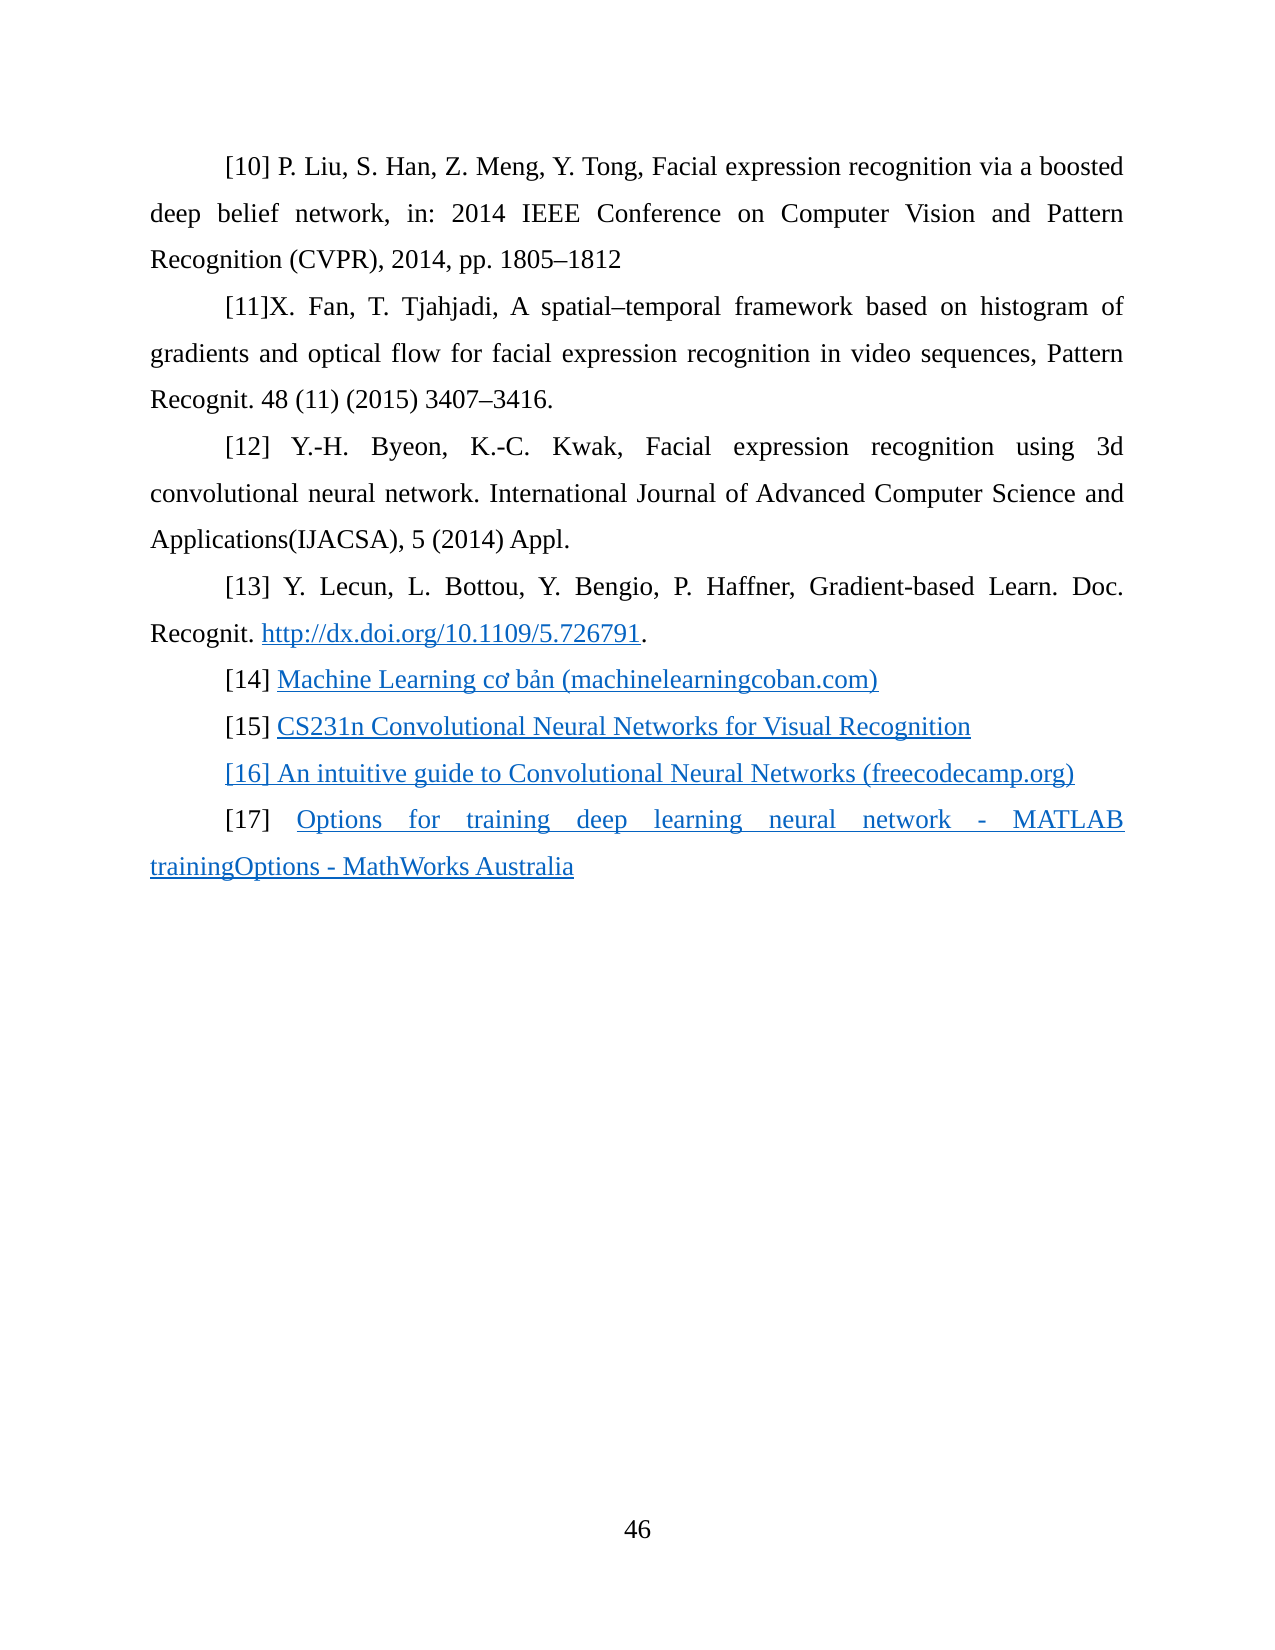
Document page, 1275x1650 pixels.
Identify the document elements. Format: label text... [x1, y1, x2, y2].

text [13] Y. Lecun, L. Bottou, Y. Bengio, P. Haffner, Gradient-based Learn. Doc. Recognit. http://dx.doi.org/10.1109/5.726791. [150, 570, 1125, 648]
text [14] Machine Learning cơ bản (machinelearningcoban.com) [150, 663, 1125, 694]
text [12] Y.-H. Byeon, K.-C. Kwak, Facial expression recognition using 3d convolutional neural network. International Journal of Advanced Computer Science and Applications(IJACSA), 5 (2014) Appl. [150, 430, 1125, 554]
text [16] An intuitive guide to Convolutional Neural Networks (freecodecamp.org) [150, 757, 1125, 788]
text [11]X. Fan, T. Tjahjadi, A spatial–temporal framework based on histogram of gradients and optical flow for facial expression recognition in video sequences, Pattern Recognit. 48 (11) (2015) 3407–3416. [150, 290, 1125, 414]
text [17] Options for training deep learning neural network - MATLAB trainingOptions - MathWorks Australia [150, 803, 1125, 881]
text [10] P. Liu, S. Han, Z. Meng, Y. Tong, Facial expression recognition via a boosted deep belief network, in: 2014 IEEE Conference on Computer Vision and Pattern Recognition (CVPR), 2014, pp. 1805–1812 [150, 150, 1125, 274]
text [15] CS231n Convolutional Neural Networks for Visual Recognition [150, 710, 1125, 741]
